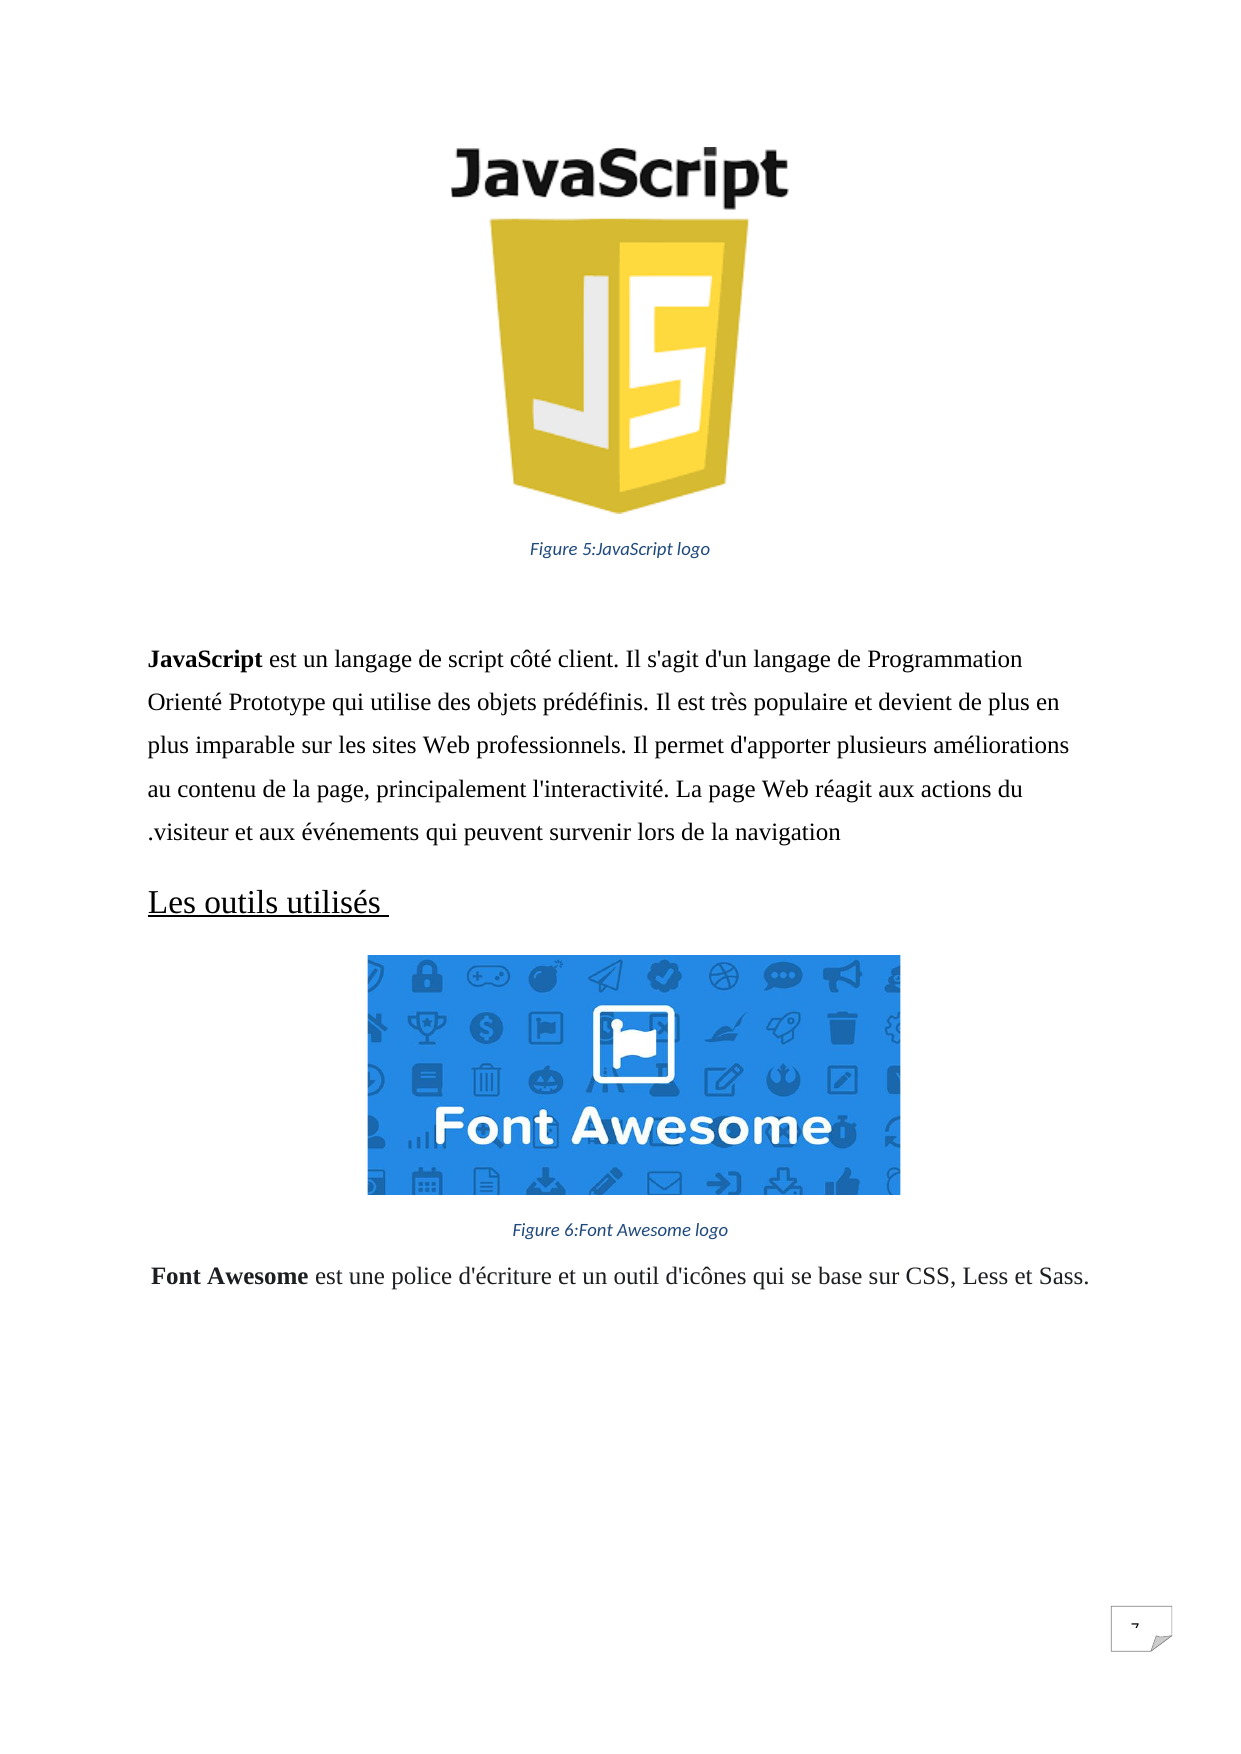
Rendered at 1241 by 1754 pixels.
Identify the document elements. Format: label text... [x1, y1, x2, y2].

picture [367, 955, 901, 1195]
text JavaScript est un langage de script côté client. Il s'agit d'un langage de Programmation Orienté Prototype qui utilise des objets prédéfinis. Il est très populaire et devient de plus en plus imparable sur les sites Web professionnels. Il permet d'apporter plusieurs améliorations au contenu de la page, principalement l'interactivité. La page Web réagit aux actions du visiteur et aux événements qui peuvent survenir lors de la navigation. [148, 644, 1092, 846]
subtitle Les outils utilisés [148, 882, 1092, 920]
picture [451, 147, 789, 514]
